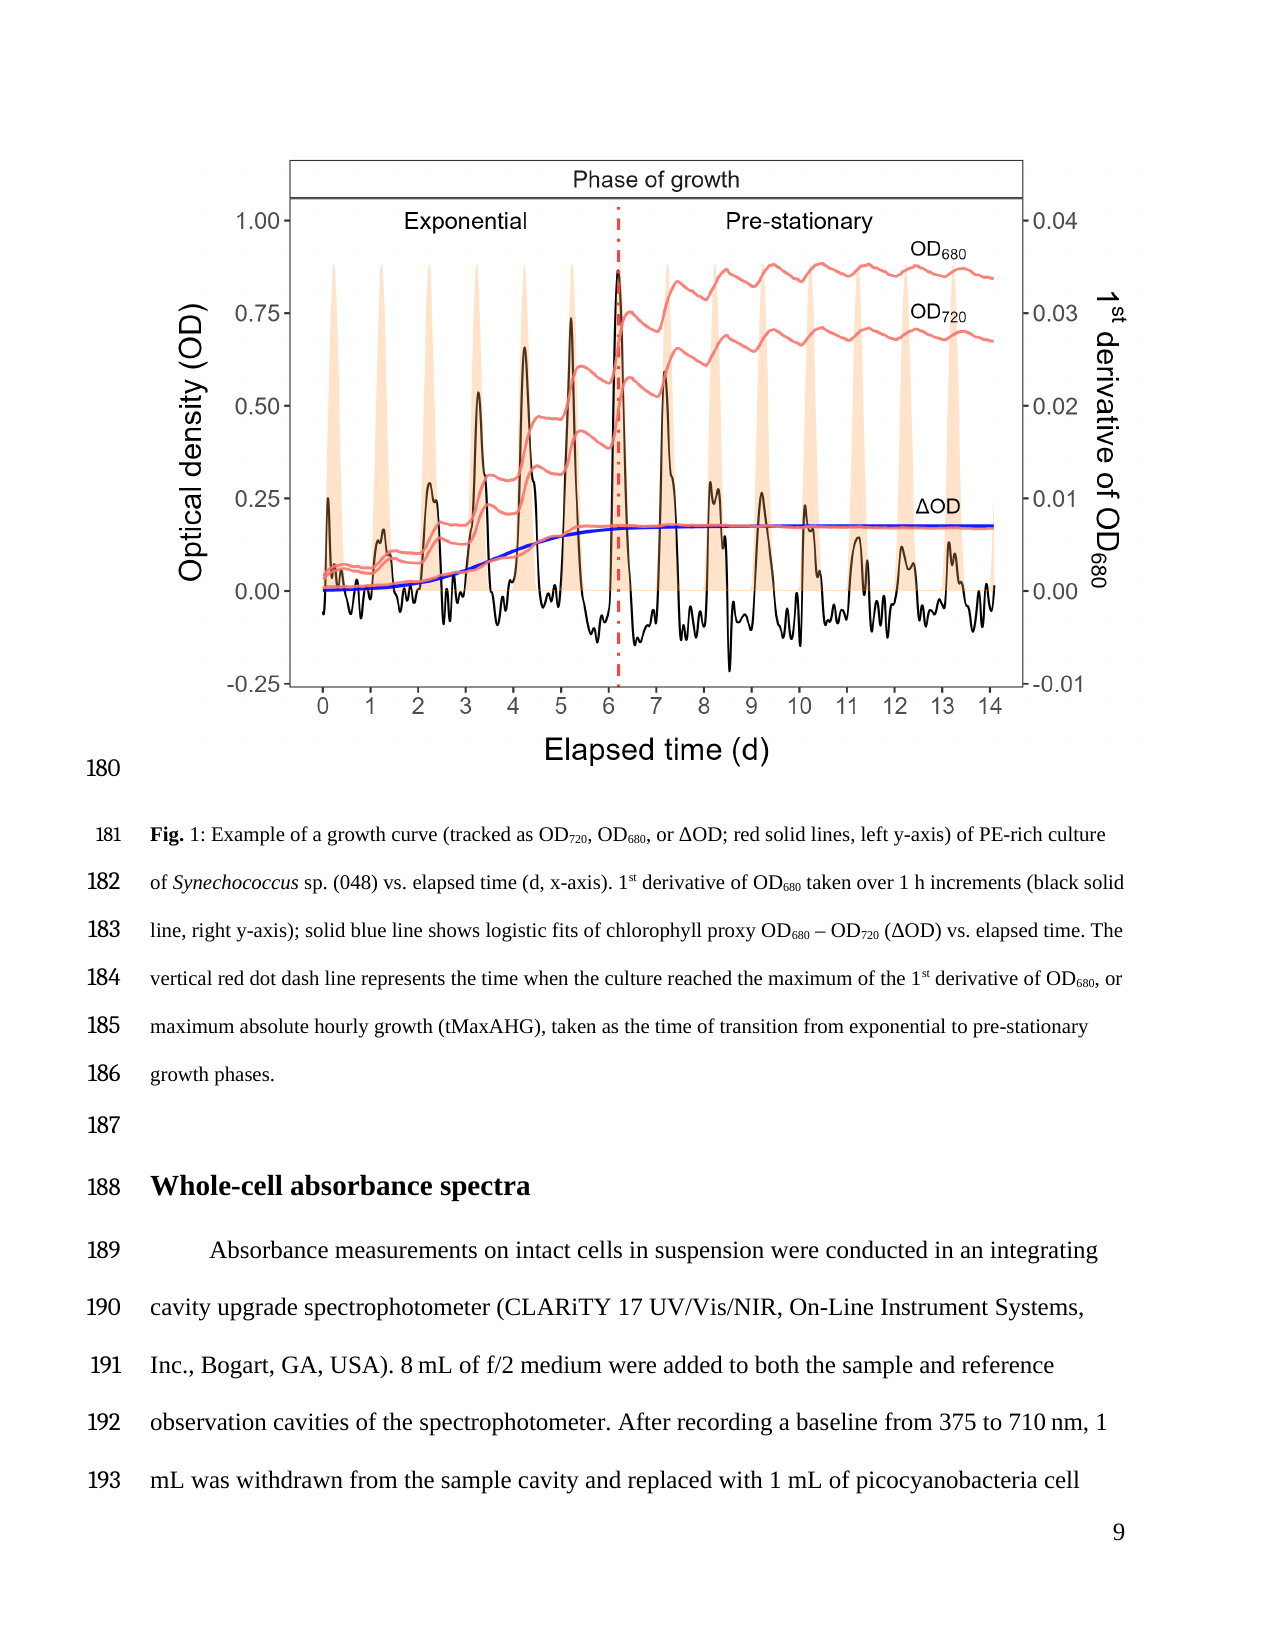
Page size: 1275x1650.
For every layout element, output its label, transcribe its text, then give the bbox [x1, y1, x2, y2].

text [150, 1235, 1125, 1494]
text Fig. 1: Example of a growth curve (tracked as OD720, OD680, or ΔOD; red solid lines, left y-axis) of PE-rich culture of Synechococcus sp. (048) vs. elapsed time (d, x-axis). 1st derivative of OD680 taken over 1 h increments (black solid line, right y-axis); solid blue line shows logistic fits of chlorophyll proxy OD680 – OD720 (ΔOD) vs. elapsed time. The vertical red dot dash line represents the time when the culture reached the maximum of the 1st derivative of OD680, or maximum absolute hourly growth (tMaxAHG), taken as the time of transition from exponential to pre-stationary growth phases. [150, 822, 1125, 1086]
picture [168, 150, 1144, 777]
subtitle Whole-cell absorbance spectra [150, 1168, 1125, 1201]
